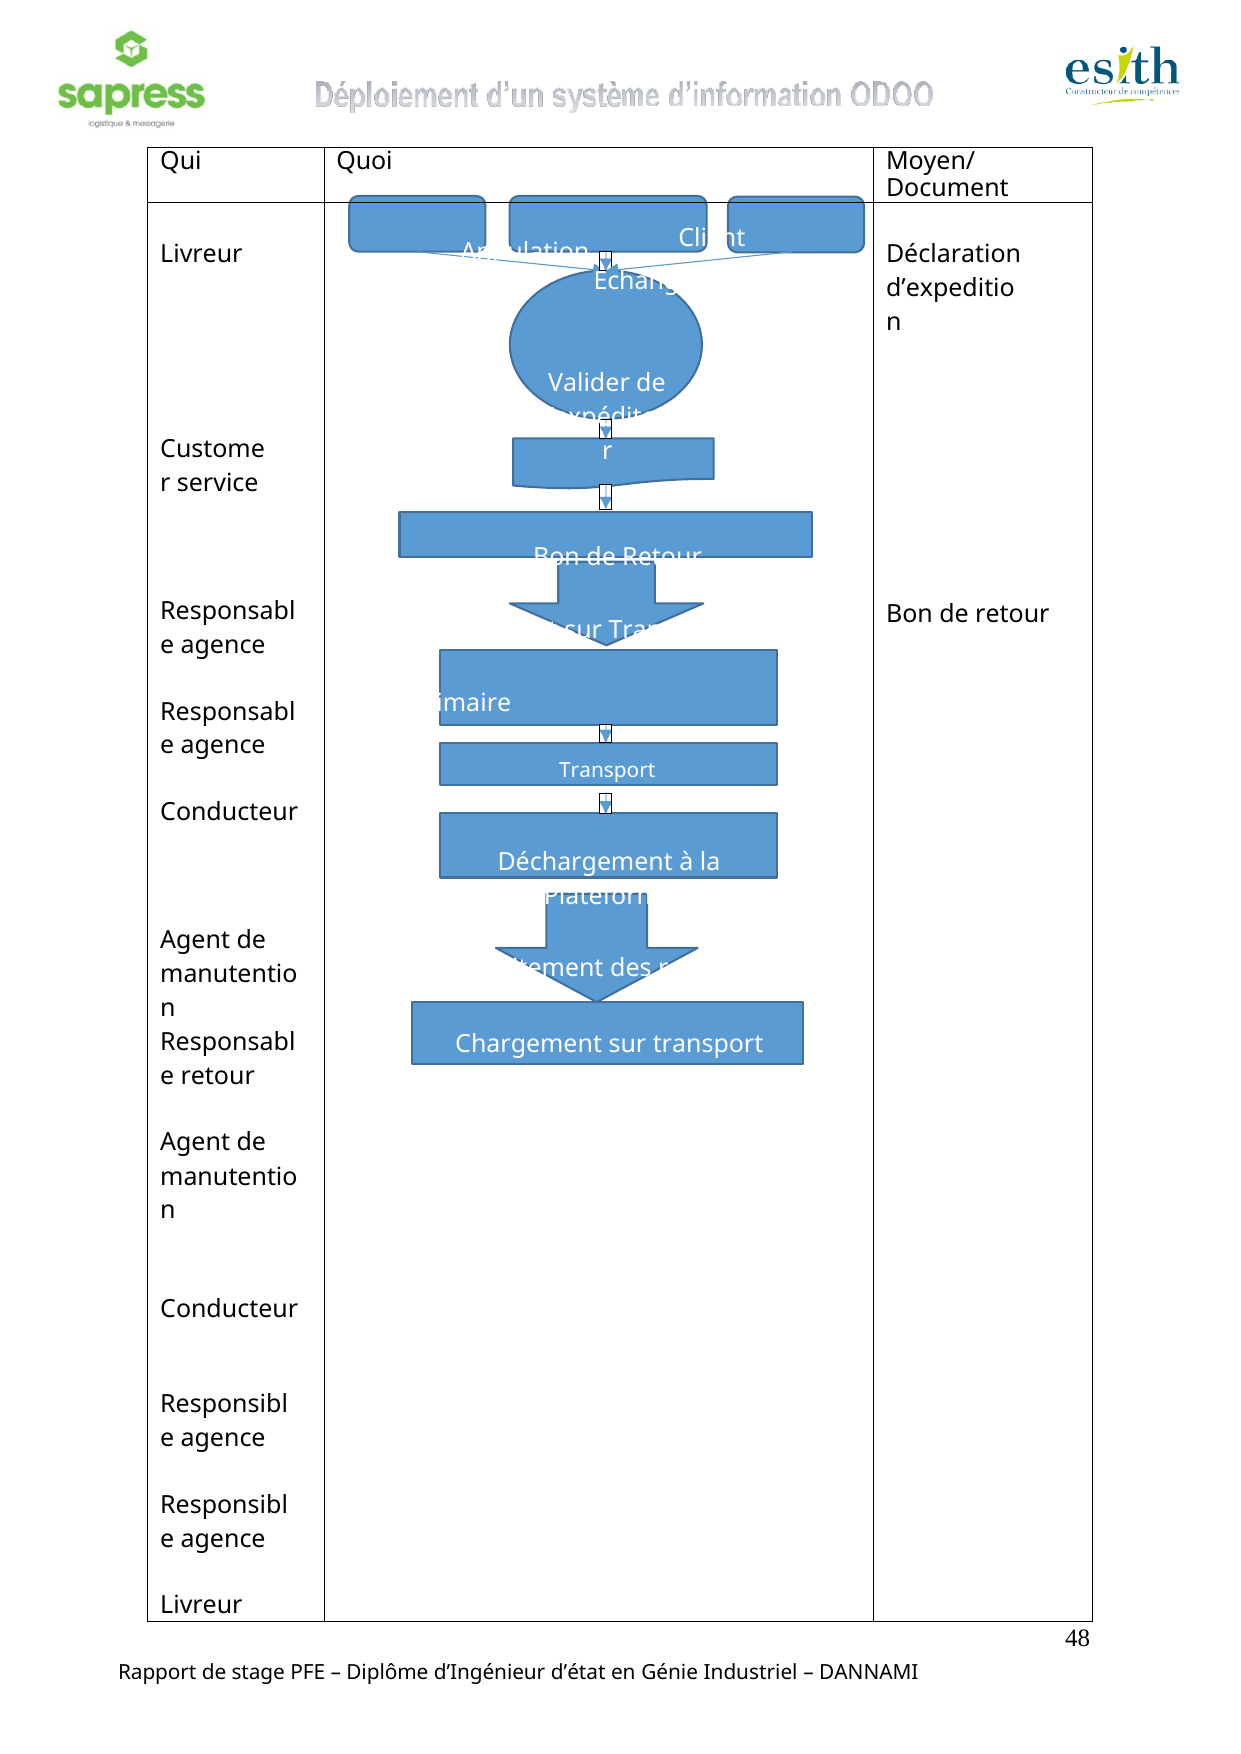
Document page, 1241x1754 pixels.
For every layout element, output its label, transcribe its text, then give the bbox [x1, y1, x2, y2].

picture [1065, 40, 1180, 106]
picture [316, 80, 621, 113]
picture [56, 29, 209, 129]
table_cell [148, 203, 324, 1621]
table_header Quoi [325, 148, 873, 202]
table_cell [874, 203, 1092, 1621]
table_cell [325, 203, 873, 1621]
table_header Qui [148, 148, 324, 202]
table_header Moyen/Document [874, 148, 1092, 202]
picture [622, 80, 933, 106]
